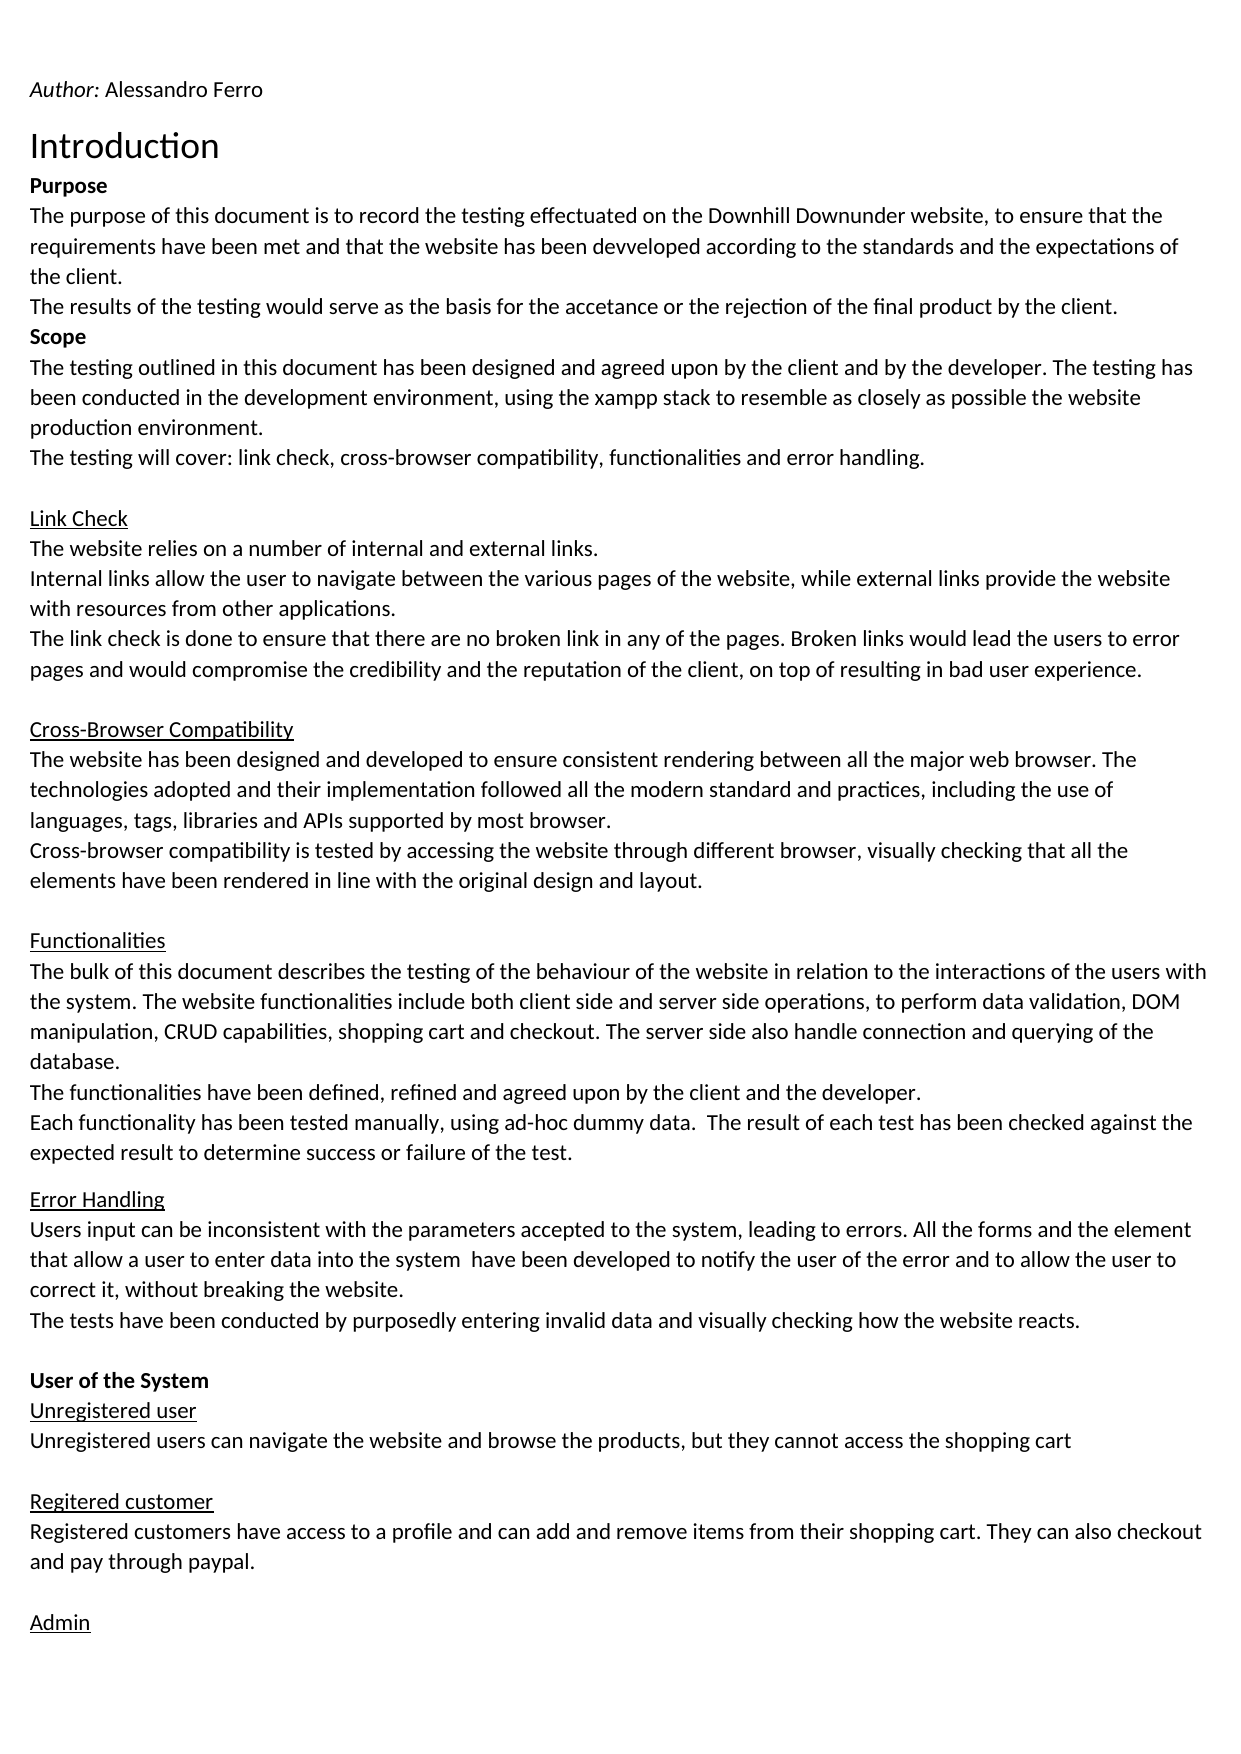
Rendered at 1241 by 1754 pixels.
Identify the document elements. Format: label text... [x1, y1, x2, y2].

text User of the System [29, 1366, 1211, 1394]
text Author: Alessandro Ferro [29, 75, 1211, 103]
text Introduction [29, 122, 1211, 168]
text Scope [29, 322, 1211, 350]
text Admin [29, 1608, 1211, 1636]
text The testing outlined in this document has been designed and agreed upon by the client and by the developer. The testing has been conducted in the development environment, using the xampp stack to resemble as closely as possible the website production environment. [29, 353, 1211, 441]
text The results of the testing would serve as the basis for the accetance or the rejection of the final product by the client. [29, 292, 1211, 320]
text Link Check [29, 504, 1211, 532]
text The functionalities have been defined, refined and agreed upon by the client and the developer. [29, 1078, 1211, 1106]
text Cross-browser compatibility is tested by accessing the website through different browser, visually checking that all the elements have been rendered in line with the original design and layout. [29, 836, 1211, 894]
text Unregistered users can navigate the website and browse the products, but they cannot access the shopping cart [29, 1427, 1211, 1454]
text The purpose of this document is to record the testing effectuated on the Downhill Downunder website, to ensure that the requirements have been met and that the website has been devveloped according to the standards and the expectations of the client. [29, 202, 1211, 290]
text Internal links allow the user to navigate between the various pages of the website, while external links provide the website with resources from other applications. [29, 564, 1211, 622]
text Registered customers have access to a profile and can add and remove items from their shopping cart. They can also checkout and pay through paypal. [29, 1517, 1211, 1575]
text The link check is done to ensure that there are no broken link in any of the pages. Broken links would lead the users to error pages and would compromise the credibility and the reputation of the client, on top of resulting in bad user experience. [29, 624, 1211, 683]
text Regitered customer [29, 1487, 1211, 1515]
text Users input can be inconsistent with the parameters accepted to the system, leading to errors. All the forms and the element that allow a user to enter data into the system have been developed to notify the user of the error and to allow the user to correct it, without breaking the website. [29, 1215, 1211, 1303]
text Functionalities [29, 927, 1211, 954]
text The testing will cover: link check, cross-browser compatibility, functionalities and error handling. [29, 443, 1211, 471]
text The tests have been conducted by purposedly entering invalid data and visually checking how the website reacts. [29, 1306, 1211, 1334]
text Purpose [29, 171, 1211, 199]
text Cross-Browser Compatibility [29, 715, 1211, 743]
text Each functionality has been tested manually, using ad-hoc dummy data. The result of each test has been checked against the expected result to determine success or failure of the test. [29, 1108, 1211, 1166]
text The website relies on a number of internal and external links. [29, 534, 1211, 562]
text The website has been designed and developed to ensure consistent rendering between all the major web browser. The technologies adopted and their implementation followed all the modern standard and practices, including the use of languages, tags, libraries and APIs supported by most browser. [29, 745, 1211, 834]
text Unregistered user [29, 1396, 1211, 1424]
text Error Handling [29, 1185, 1211, 1213]
text The bulk of this document describes the testing of the behaviour of the website in relation to the interactions of the users with the system. The website functionalities include both client side and server side operations, to perform data validation, DOM manipulation, CRUD capabilities, shopping cart and checkout. The server side also handle connection and querying of the database. [29, 957, 1211, 1075]
